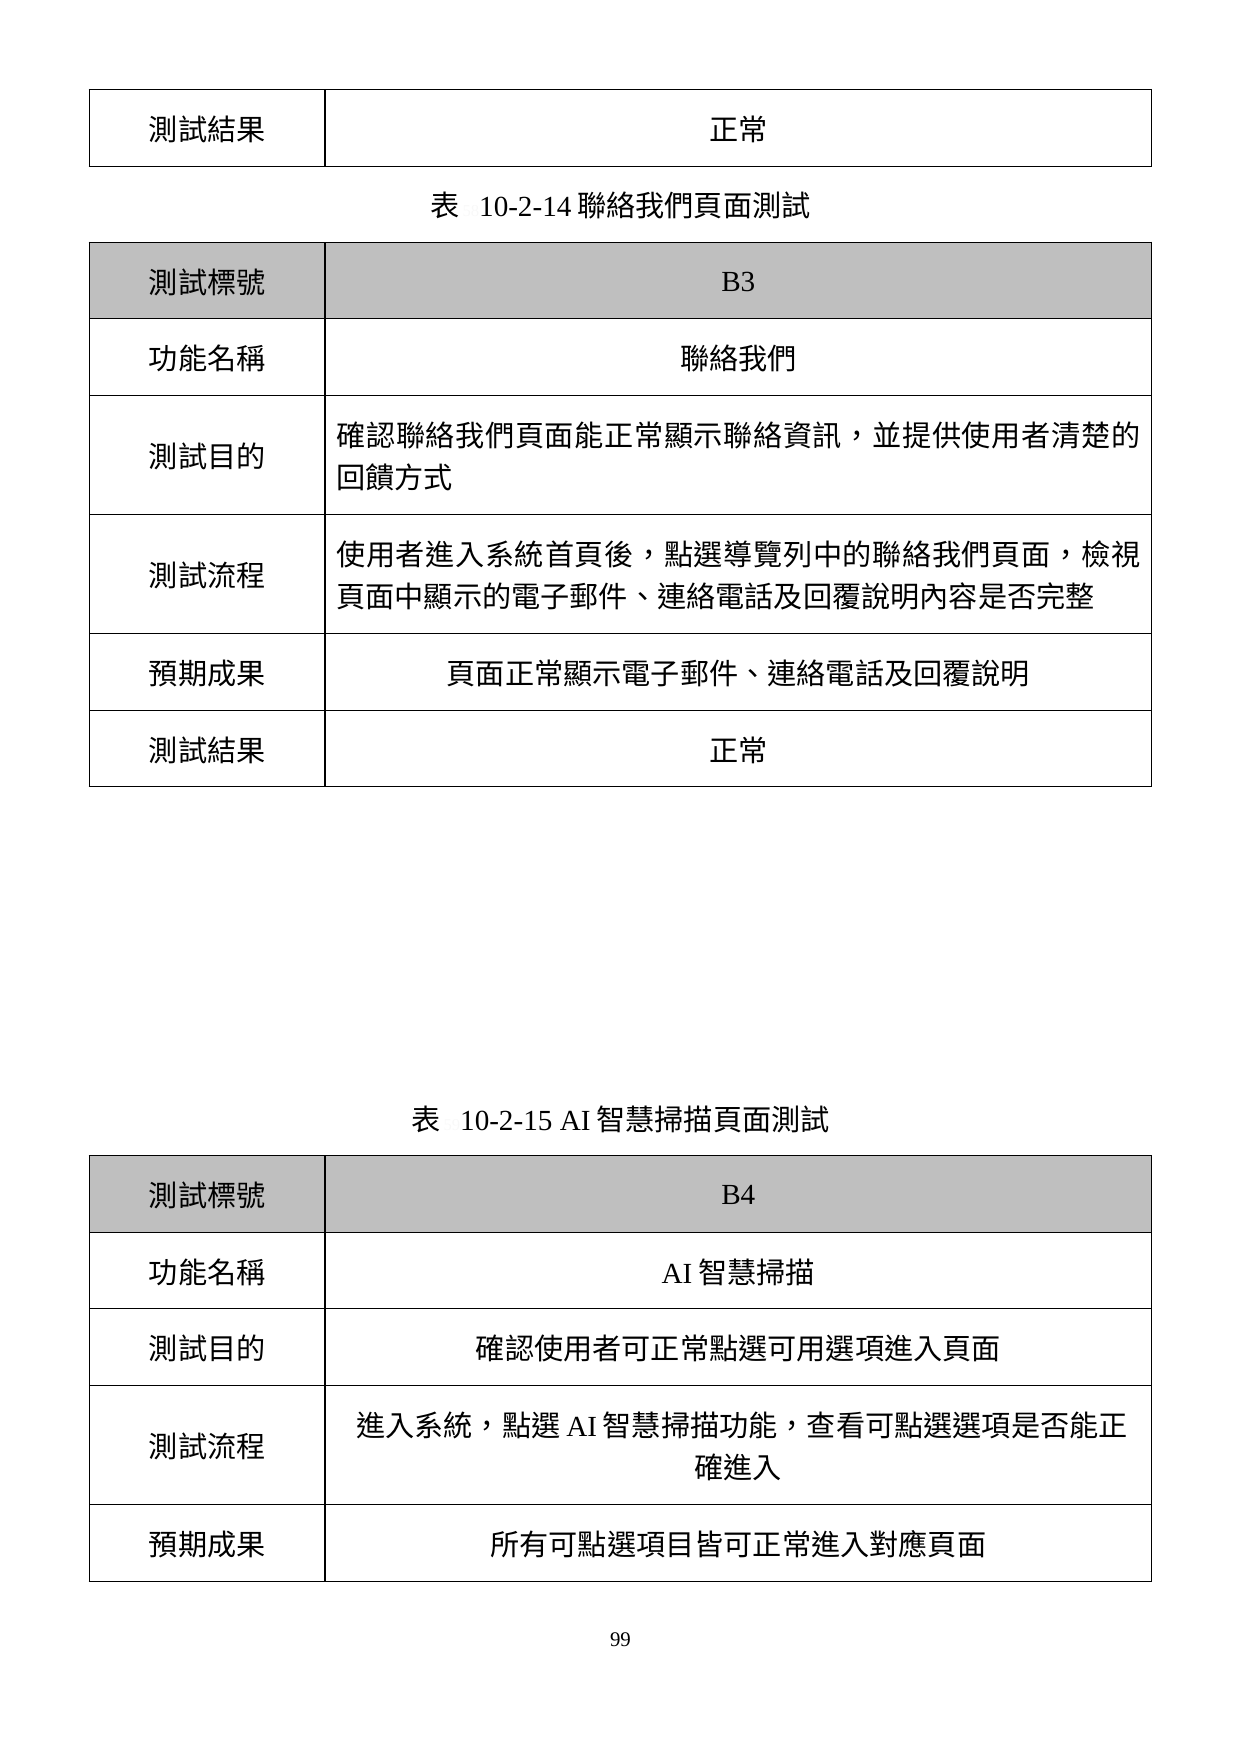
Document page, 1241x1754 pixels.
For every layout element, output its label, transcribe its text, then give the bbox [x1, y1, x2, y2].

table_cell 功能名稱 [90, 319, 324, 395]
table_cell 正常 [326, 711, 1151, 786]
table_cell 預期成果 [90, 1505, 324, 1581]
table_cell 所有可點選項目皆可正常進入對應頁面 [326, 1505, 1151, 1581]
table_cell 正常 [326, 90, 1151, 166]
table_cell 預期成果 [90, 634, 324, 709]
table_cell AI智慧掃描 [326, 1233, 1151, 1308]
table_cell 聯絡我們 [326, 319, 1151, 395]
table_cell 確認聯絡我們頁面能正常顯示聯絡資訊，並提供使用者清楚的回饋方式 [326, 396, 1151, 514]
table_cell 使用者進入系統首頁後，點選導覽列中的聯絡我們頁面，檢視頁面中顯示的電子郵件、連絡電話及回覆說明內容是否完整 [326, 515, 1151, 633]
table_cell 進入系統，點選AI智慧掃描功能，查看可點選選項是否能正確進入 [326, 1386, 1151, 1504]
table_cell 測試目的 [90, 396, 324, 514]
text 表5910-2-15 AI智慧掃描頁面測試 [89, 1080, 1152, 1155]
table_header 測試標號 [90, 1156, 324, 1232]
table_cell 測試流程 [90, 1386, 324, 1504]
text 表5810-2-14聯絡我們頁面測試 [89, 167, 1152, 242]
table_cell 測試目的 [90, 1309, 324, 1385]
table_cell 測試結果 [90, 711, 324, 786]
table_cell 功能名稱 [90, 1233, 324, 1308]
table_cell 確認使用者可正常點選可用選項進入頁面 [326, 1309, 1151, 1385]
table_header B3 [326, 243, 1151, 318]
table_header B4 [326, 1156, 1151, 1232]
table_cell 測試結果 [90, 90, 324, 166]
table_header 測試標號 [90, 243, 324, 318]
table_cell 頁面正常顯示電子郵件、連絡電話及回覆說明 [326, 634, 1151, 709]
table_cell 測試流程 [90, 515, 324, 633]
